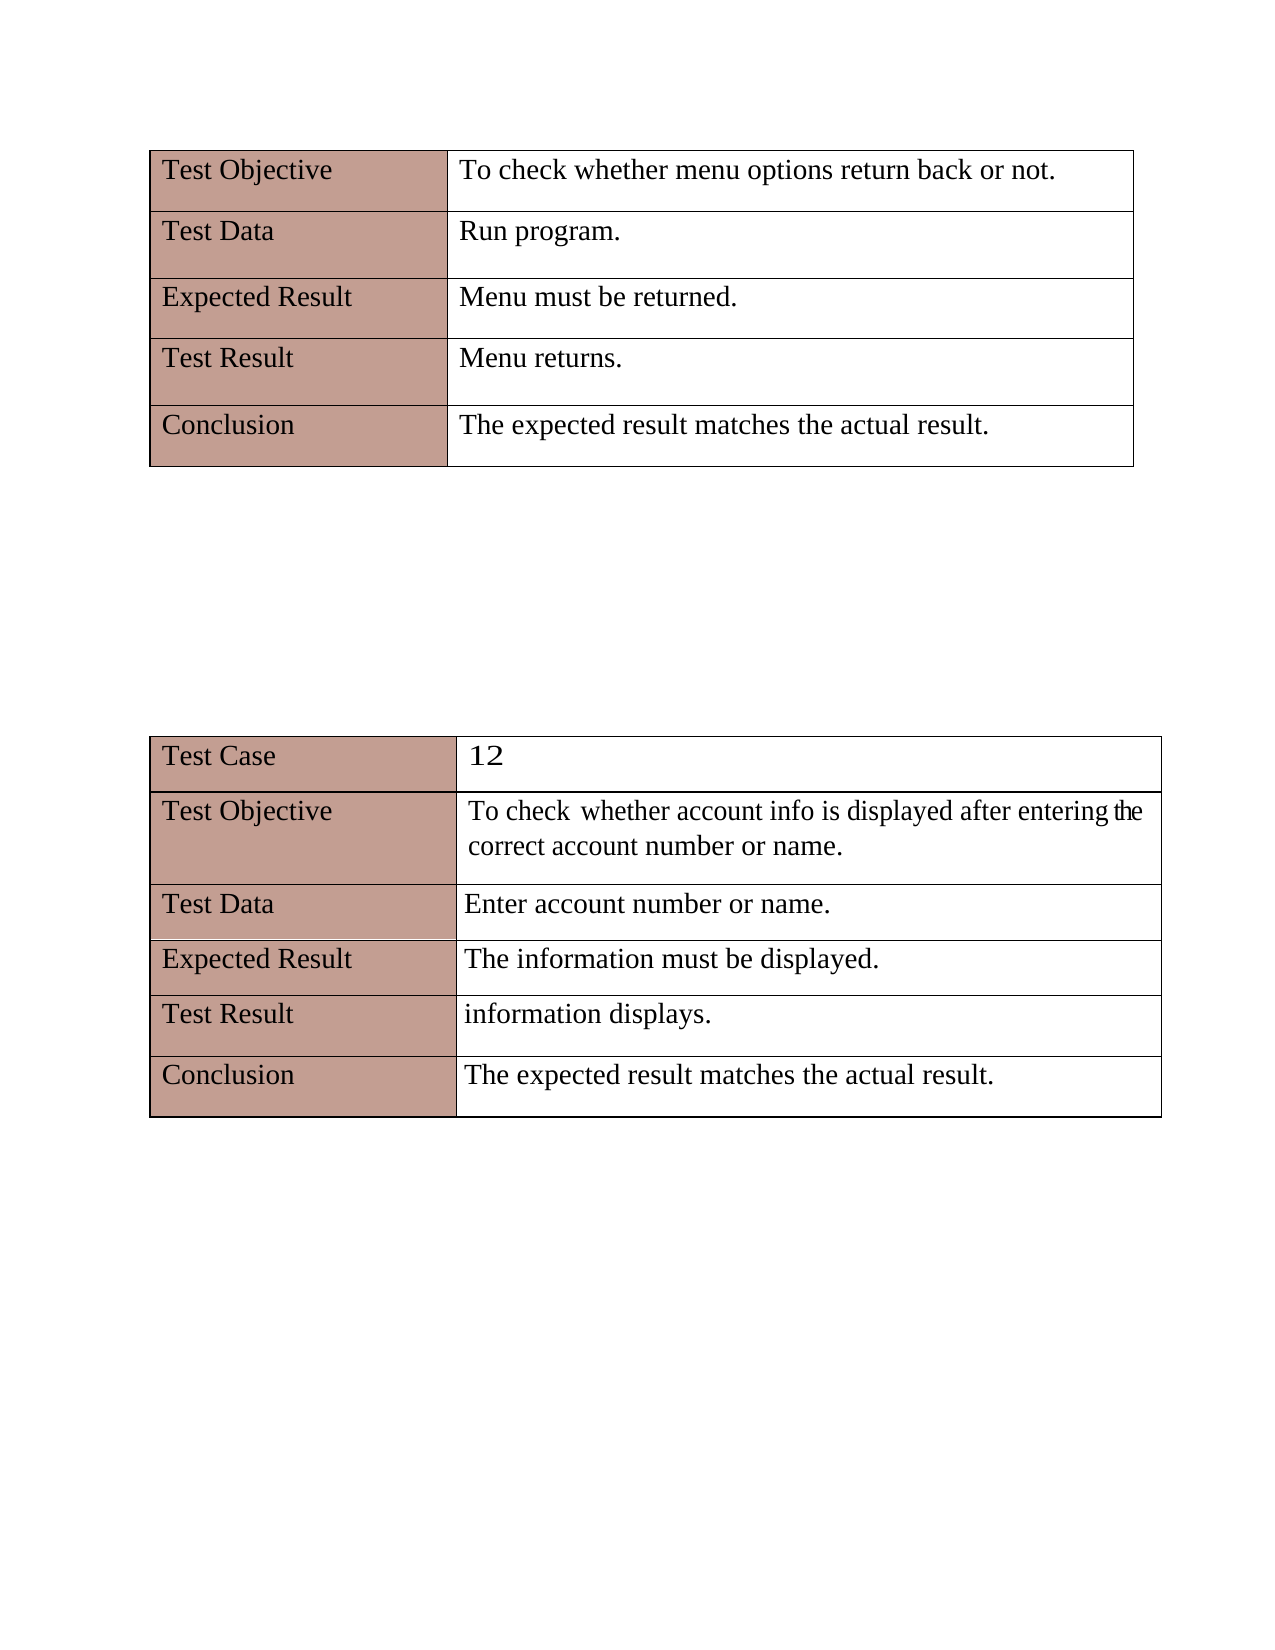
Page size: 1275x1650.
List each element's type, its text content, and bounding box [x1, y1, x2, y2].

table_cell Test Result [151, 339, 447, 405]
table_cell The expected result matches the actual result. [457, 1057, 1161, 1116]
table_header Test Case [151, 737, 456, 791]
table_cell Test Data [151, 212, 447, 278]
table_cell Run program. [448, 212, 1133, 278]
table_cell information displays. [457, 996, 1161, 1056]
table_cell The information must be displayed. [457, 941, 1161, 995]
table_cell Menu must be returned. [448, 279, 1133, 338]
table_cell Test Data [151, 885, 456, 939]
table_cell Expected Result [151, 279, 447, 338]
table_cell Test Objective [151, 793, 456, 884]
table_cell The expected result matches the actual result. [448, 406, 1133, 466]
table_cell Enter account number or name. [457, 885, 1161, 939]
table_cell To check whether account info is displayed after entering the correct account number or name. [457, 793, 1161, 884]
table_cell Test Result [151, 996, 456, 1056]
table_cell Test Objective [151, 151, 447, 211]
table_header 12 [457, 737, 1161, 791]
table_cell Menu returns. [448, 339, 1133, 405]
table_cell Conclusion [151, 1057, 456, 1116]
table_cell Conclusion [151, 406, 447, 466]
table_cell To check whether menu options return back or not. [448, 151, 1133, 211]
table_cell Expected Result [151, 941, 456, 995]
